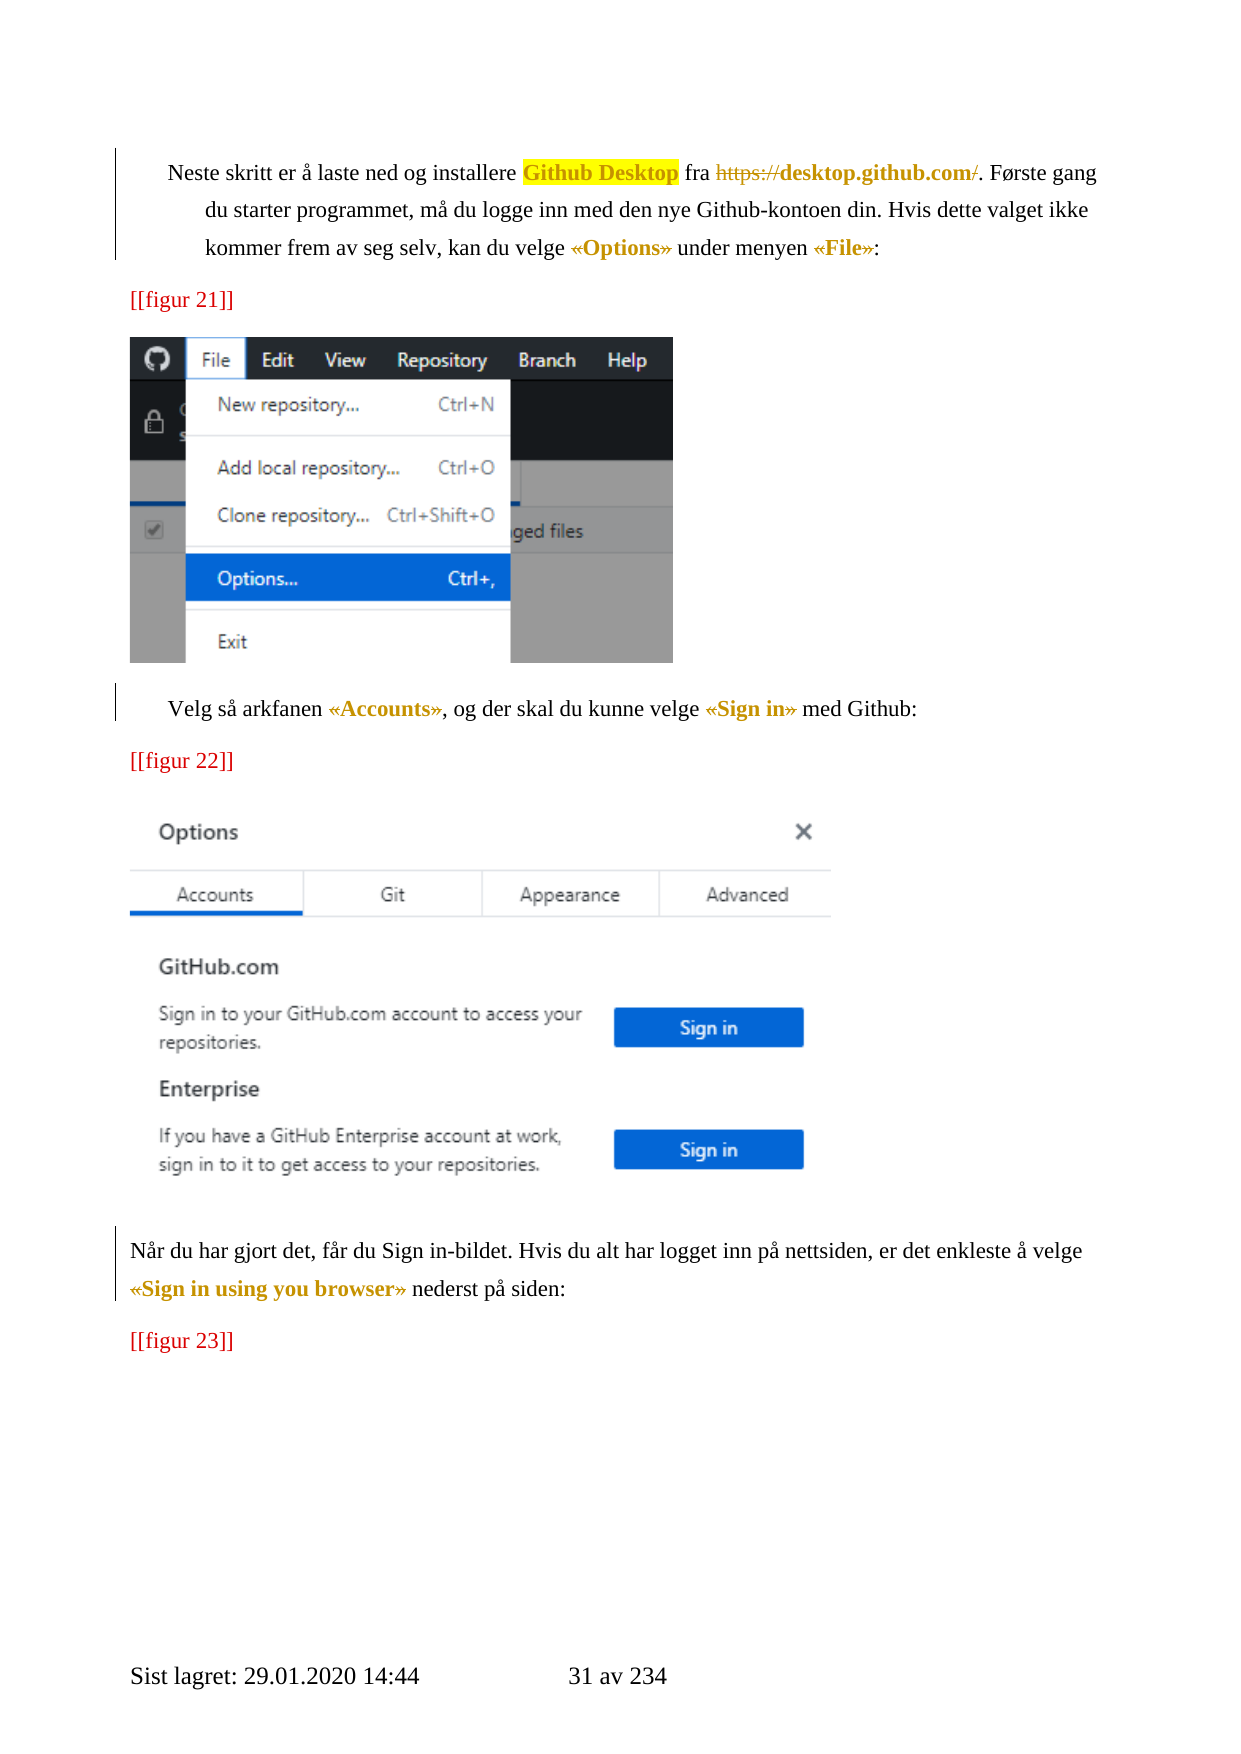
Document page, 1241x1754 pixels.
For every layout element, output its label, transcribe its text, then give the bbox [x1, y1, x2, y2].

picture [129, 798, 831, 1206]
text Neste skritt er å laste ned og installere Github Desktop fra desktop.github.com. Første gang du starter programmet, må du logge inn med den nye Github-kontoen din. Hvis dette valget ikke kommer frem av seg selv, kan du velge Options under menyen File: [167, 148, 1110, 260]
text [[figur 22]] [130, 742, 1110, 773]
text Velg så arkfanen Accounts, og der skal du kunne velge Sign in med Github: [167, 683, 1110, 721]
text Når du har gjort det, får du Sign in-bildet. Hvis du alt har logget inn på nettsiden, er det enkleste å velge Sign in using you browser nederst på siden: [130, 1226, 1110, 1301]
text [[figur 23]] [130, 1322, 1110, 1353]
text [[figur 21]] [130, 281, 1110, 312]
picture [129, 337, 673, 663]
